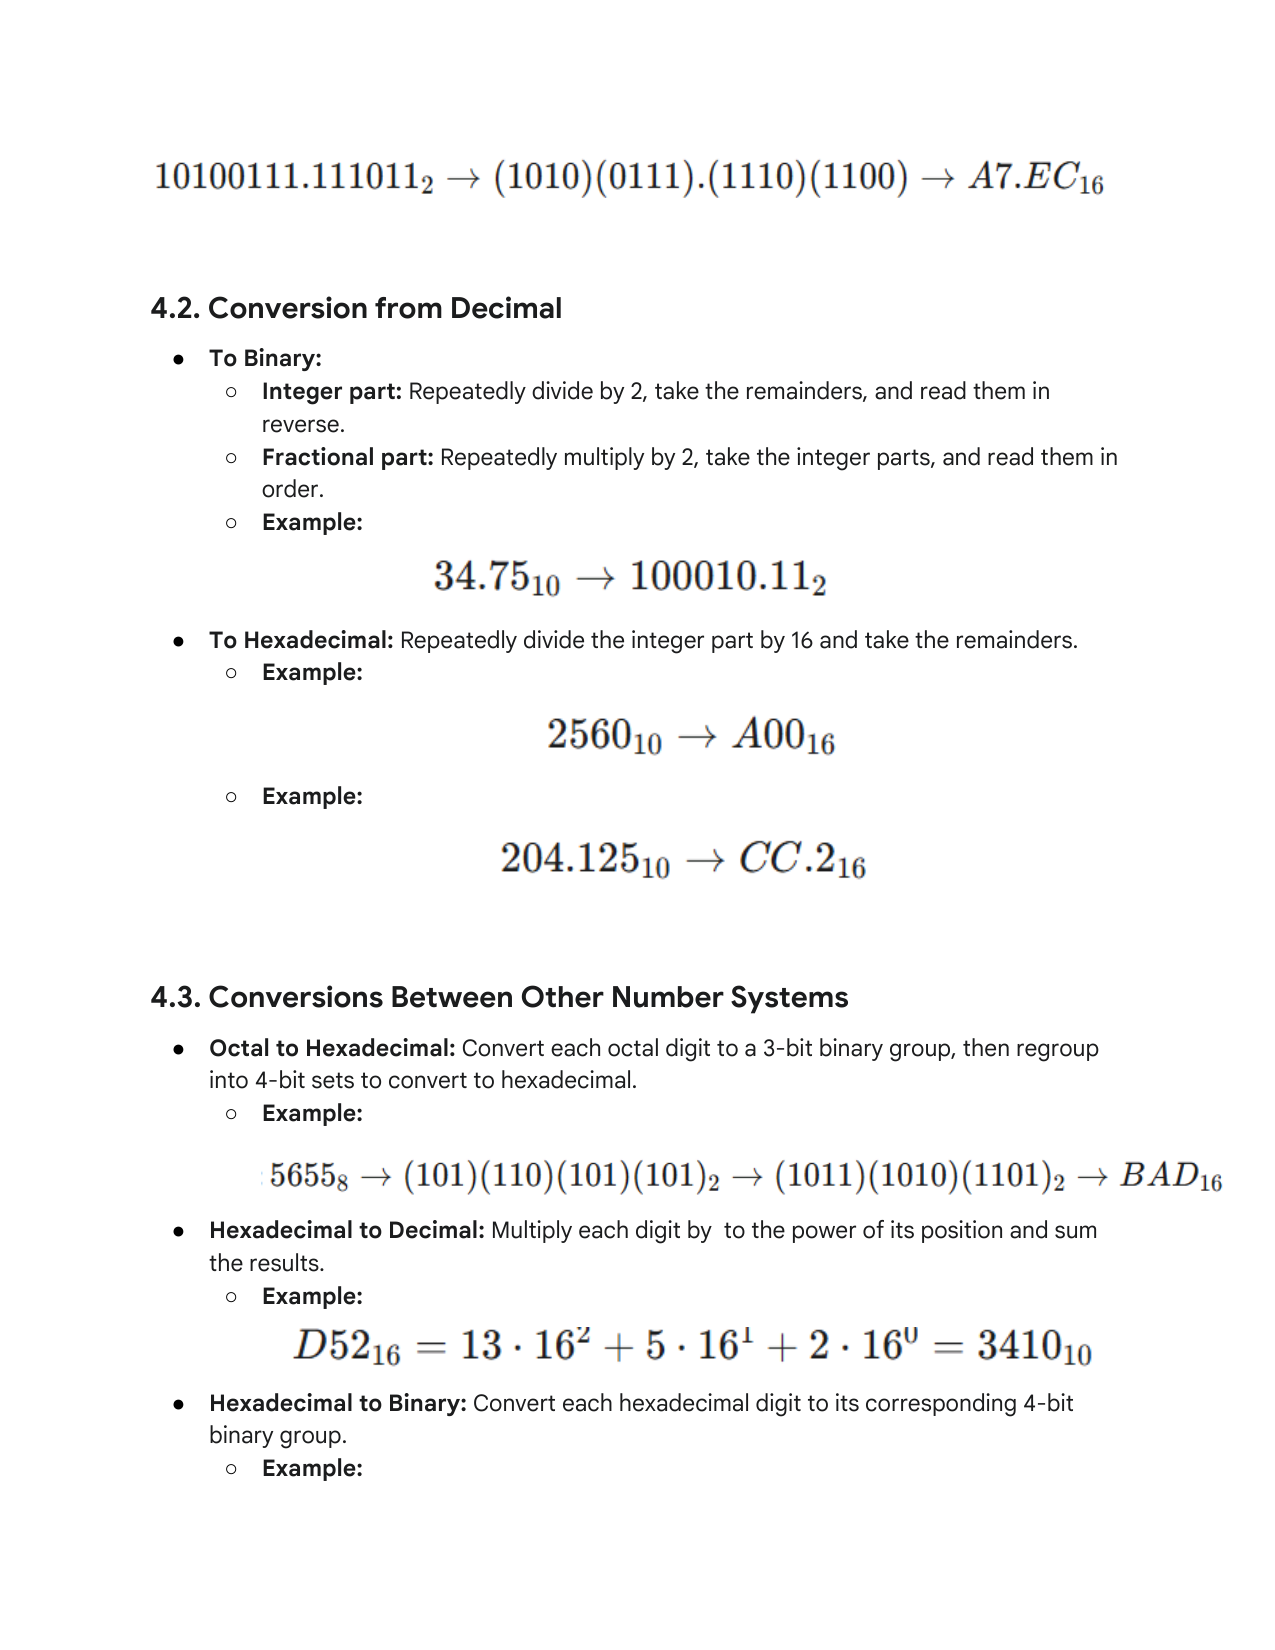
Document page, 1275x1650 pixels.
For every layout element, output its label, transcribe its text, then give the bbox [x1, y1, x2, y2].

picture [150, 150, 1125, 205]
list Example: [224, 508, 1125, 537]
list Example: [224, 658, 1125, 687]
list To Hexadecimal: Repeatedly divide the integer part by 16 and take the remainders. [171, 626, 1125, 654]
subtitle 4.3. Conversions Between Other Number Systems [150, 979, 1125, 1016]
subtitle 4.2. Conversion from Decimal [150, 291, 1125, 327]
picture [429, 553, 846, 610]
list Example: [224, 1282, 1125, 1311]
picture [283, 1327, 1104, 1373]
list Example: [224, 1099, 1125, 1128]
picture [499, 827, 888, 894]
list Example: [224, 782, 1125, 811]
list Example: [224, 1454, 1125, 1483]
picture [545, 703, 842, 767]
list Octal to Hexadecimal: Convert each octal digit to a 3-bit binary group, then regroup into 4-bit sets to convert to hexadecimal. [171, 1034, 1125, 1095]
list To Binary: [171, 345, 1125, 373]
list Fractional part: Repeatedly multiply by 2, take the integer parts, and read them in order. [224, 443, 1125, 504]
list Hexadecimal to Decimal: Multiply each digit by to the power of its position and sum the results. [171, 1217, 1125, 1278]
list Hexadecimal to Binary: Convert each hexadecimal digit to its corresponding 4-bit binary group. [171, 1389, 1125, 1450]
list Integer part: Repeatedly divide by 2, take the remainders, and read them in reverse. [224, 377, 1125, 439]
picture [261, 1144, 1237, 1201]
